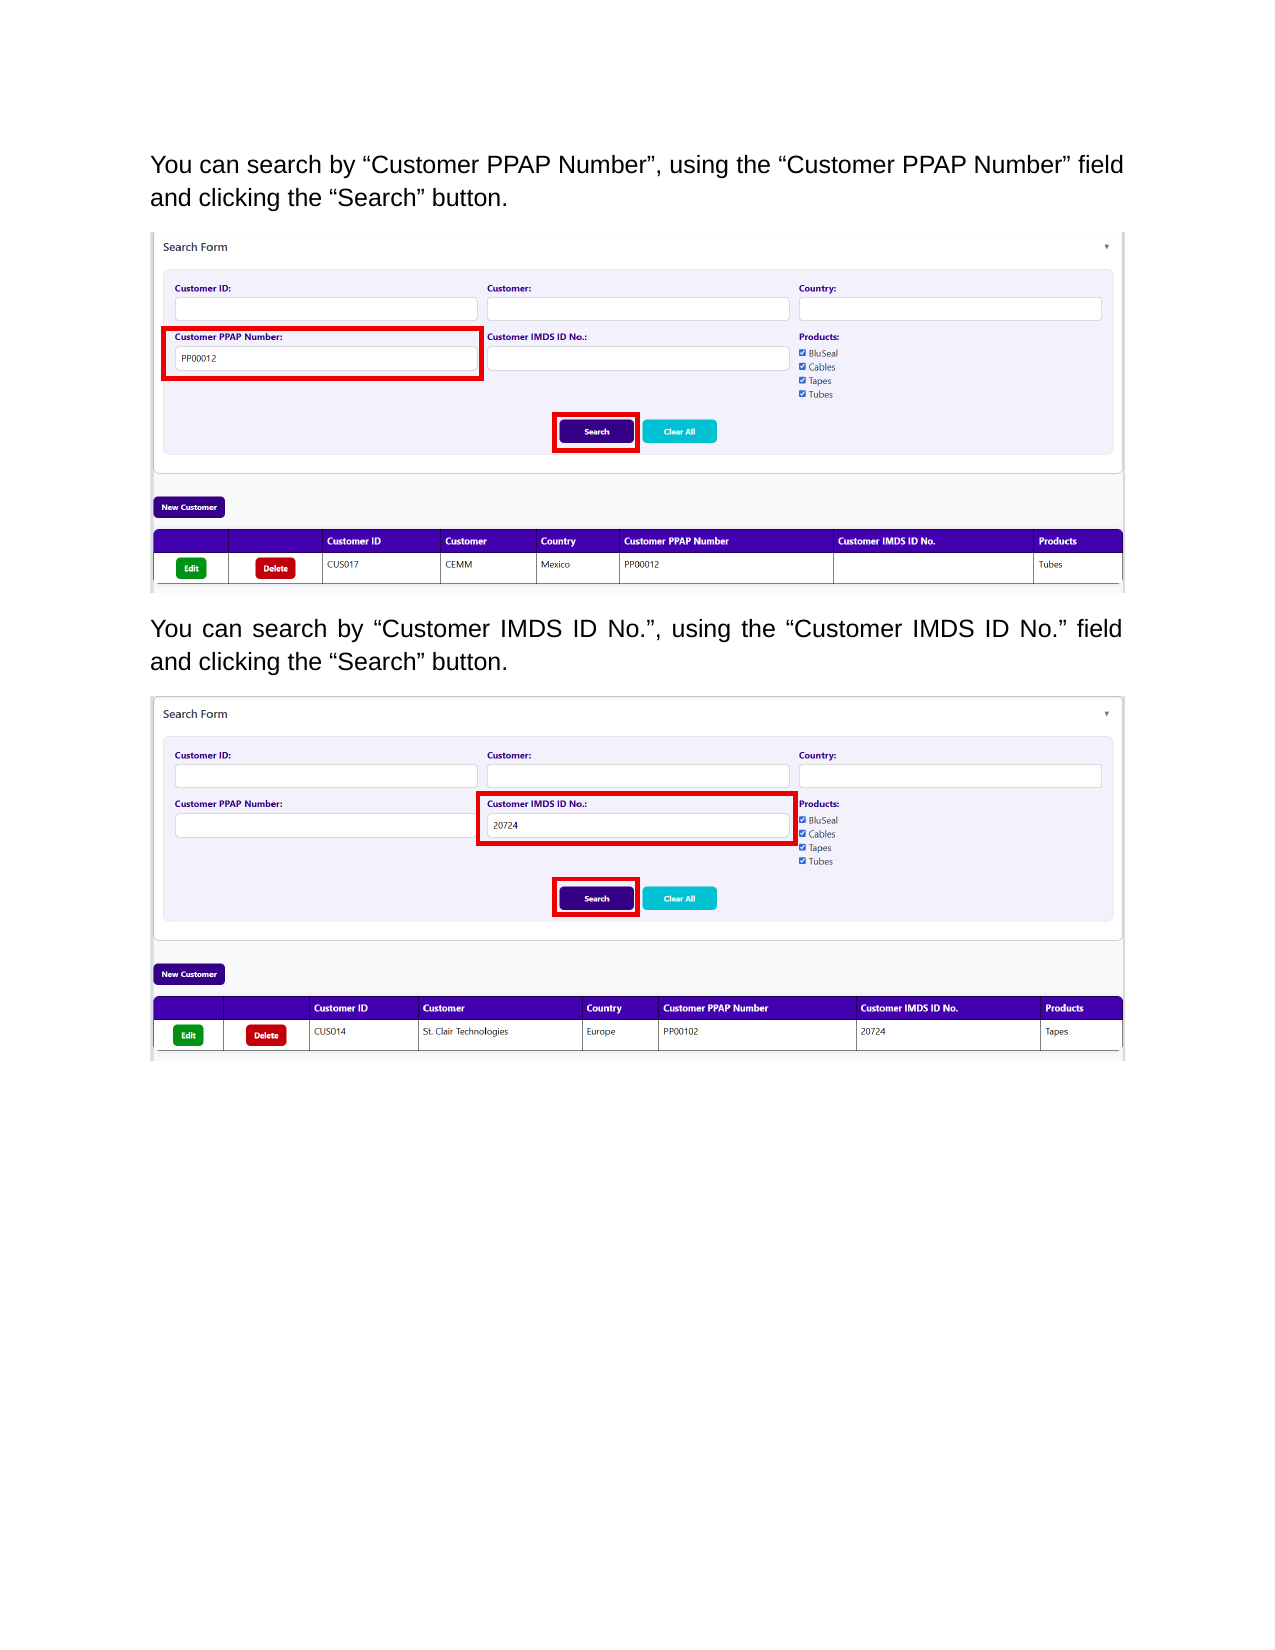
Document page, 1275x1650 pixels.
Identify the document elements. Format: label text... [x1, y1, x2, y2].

text You can search by “Customer IMDS ID No.”, using the “Customer IMDS ID No.” field and clicking the “Search” button. [150, 614, 1125, 676]
text You can search by “Customer PPAP Number”, using the “Customer PPAP Number” field and clicking the “Search” button. [150, 150, 1125, 212]
picture [150, 696, 1125, 1061]
picture [150, 232, 1125, 593]
